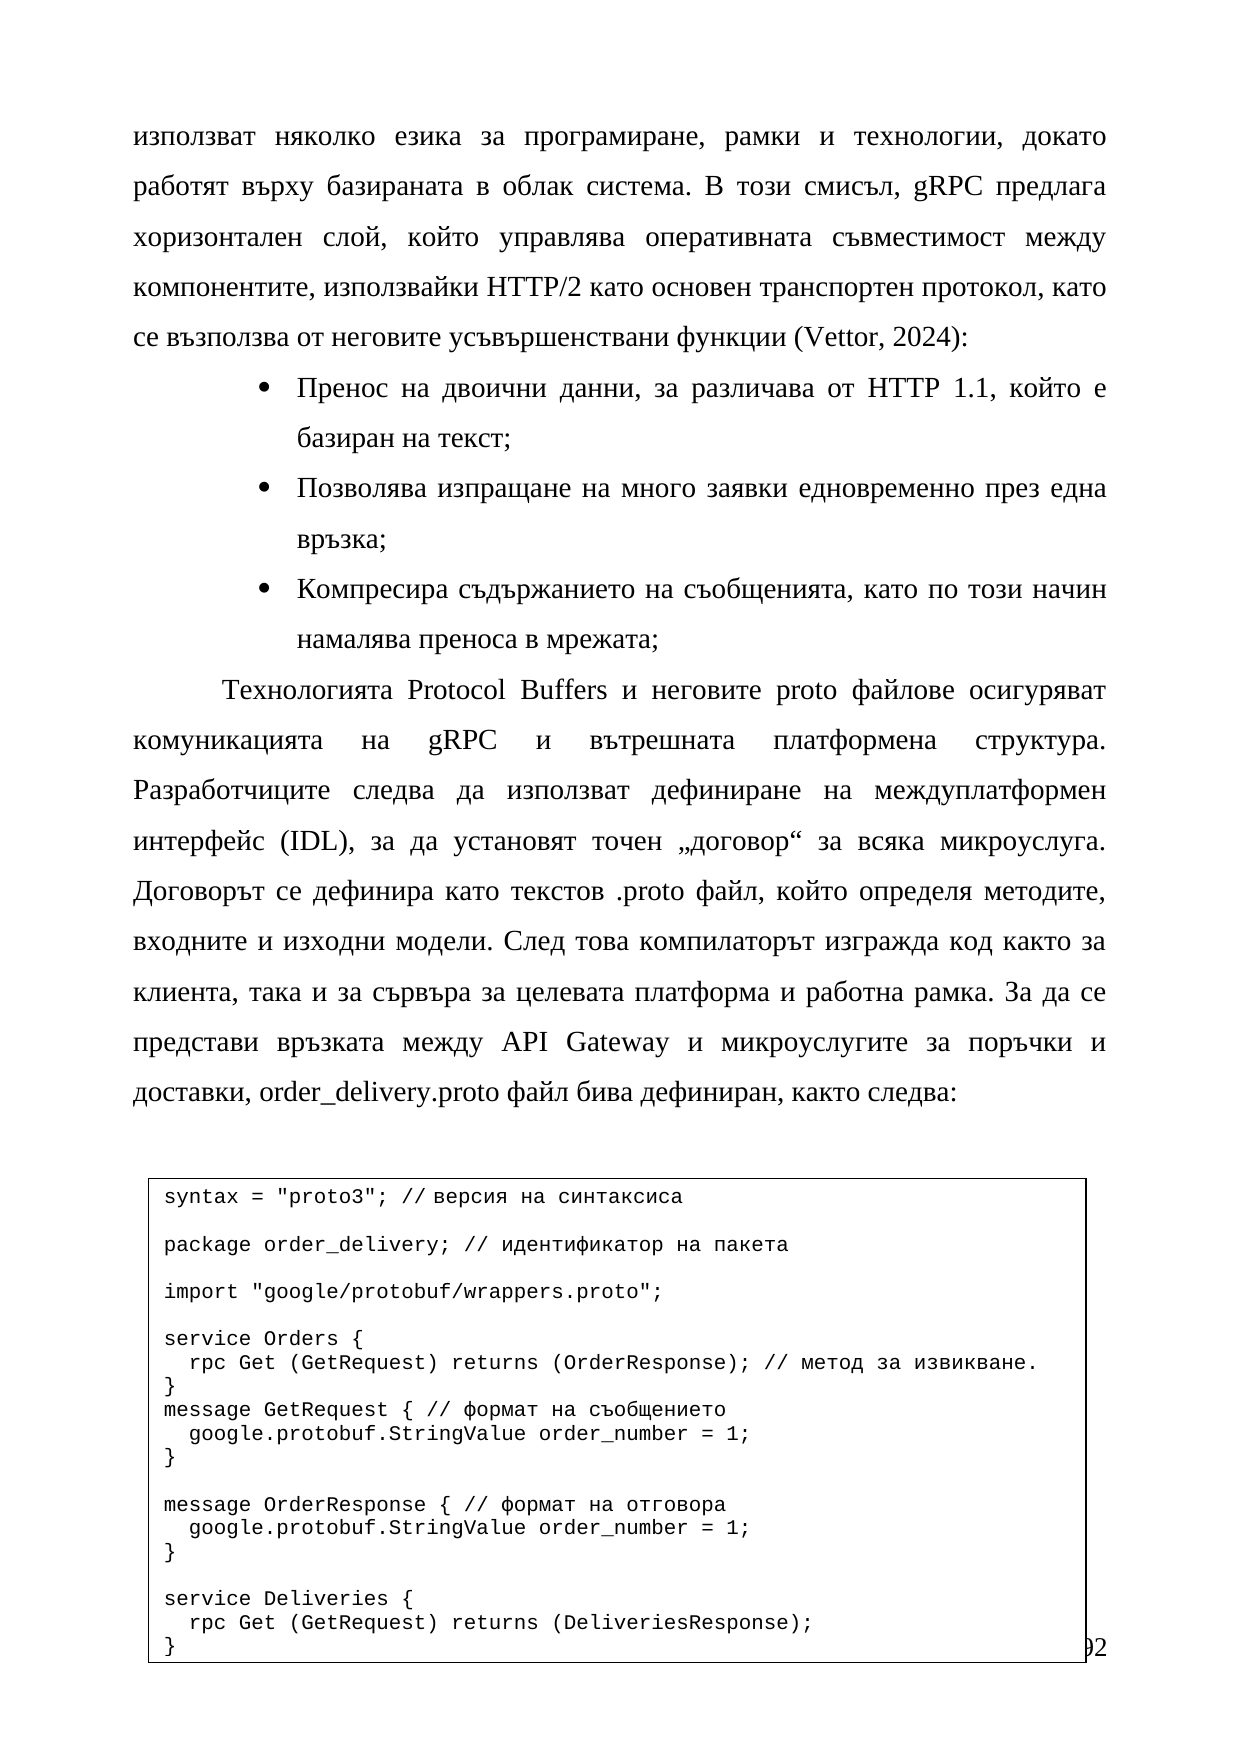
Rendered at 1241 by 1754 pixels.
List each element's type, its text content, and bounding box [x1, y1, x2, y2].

list Пренос на двоични данни, за различава от HTTP 1.1, който е базиран на текст; [259, 370, 1107, 454]
list Позволява изпращане на много заявки едновременно през една връзка; [259, 470, 1107, 554]
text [133, 118, 1107, 353]
list Компресира съдържанието на съобщенията, като по този начин намалява преноса в мрежата; [259, 571, 1107, 655]
text Технологията Protocol Buffers и неговите proto файлове осигуряват комуникацията на gRPC и вътрешната платформена структура. Разработчиците следва да използват дефиниране на междуплатформен интерфейс (IDL), за да установят точен „договор“ за всяка микроуслуга. Договорът се дефинира като текстов .proto файл, който определя методите, входните и изходни модели. След това компилаторът изгражда код както за клиента, така и за сървъра за целевата платформа и работна рамка. За да се представи връзката между API Gateway и микроуслугите за поръчки и доставки, order_delivery.proto файл бива дефиниран, както следва: [133, 672, 1107, 1108]
